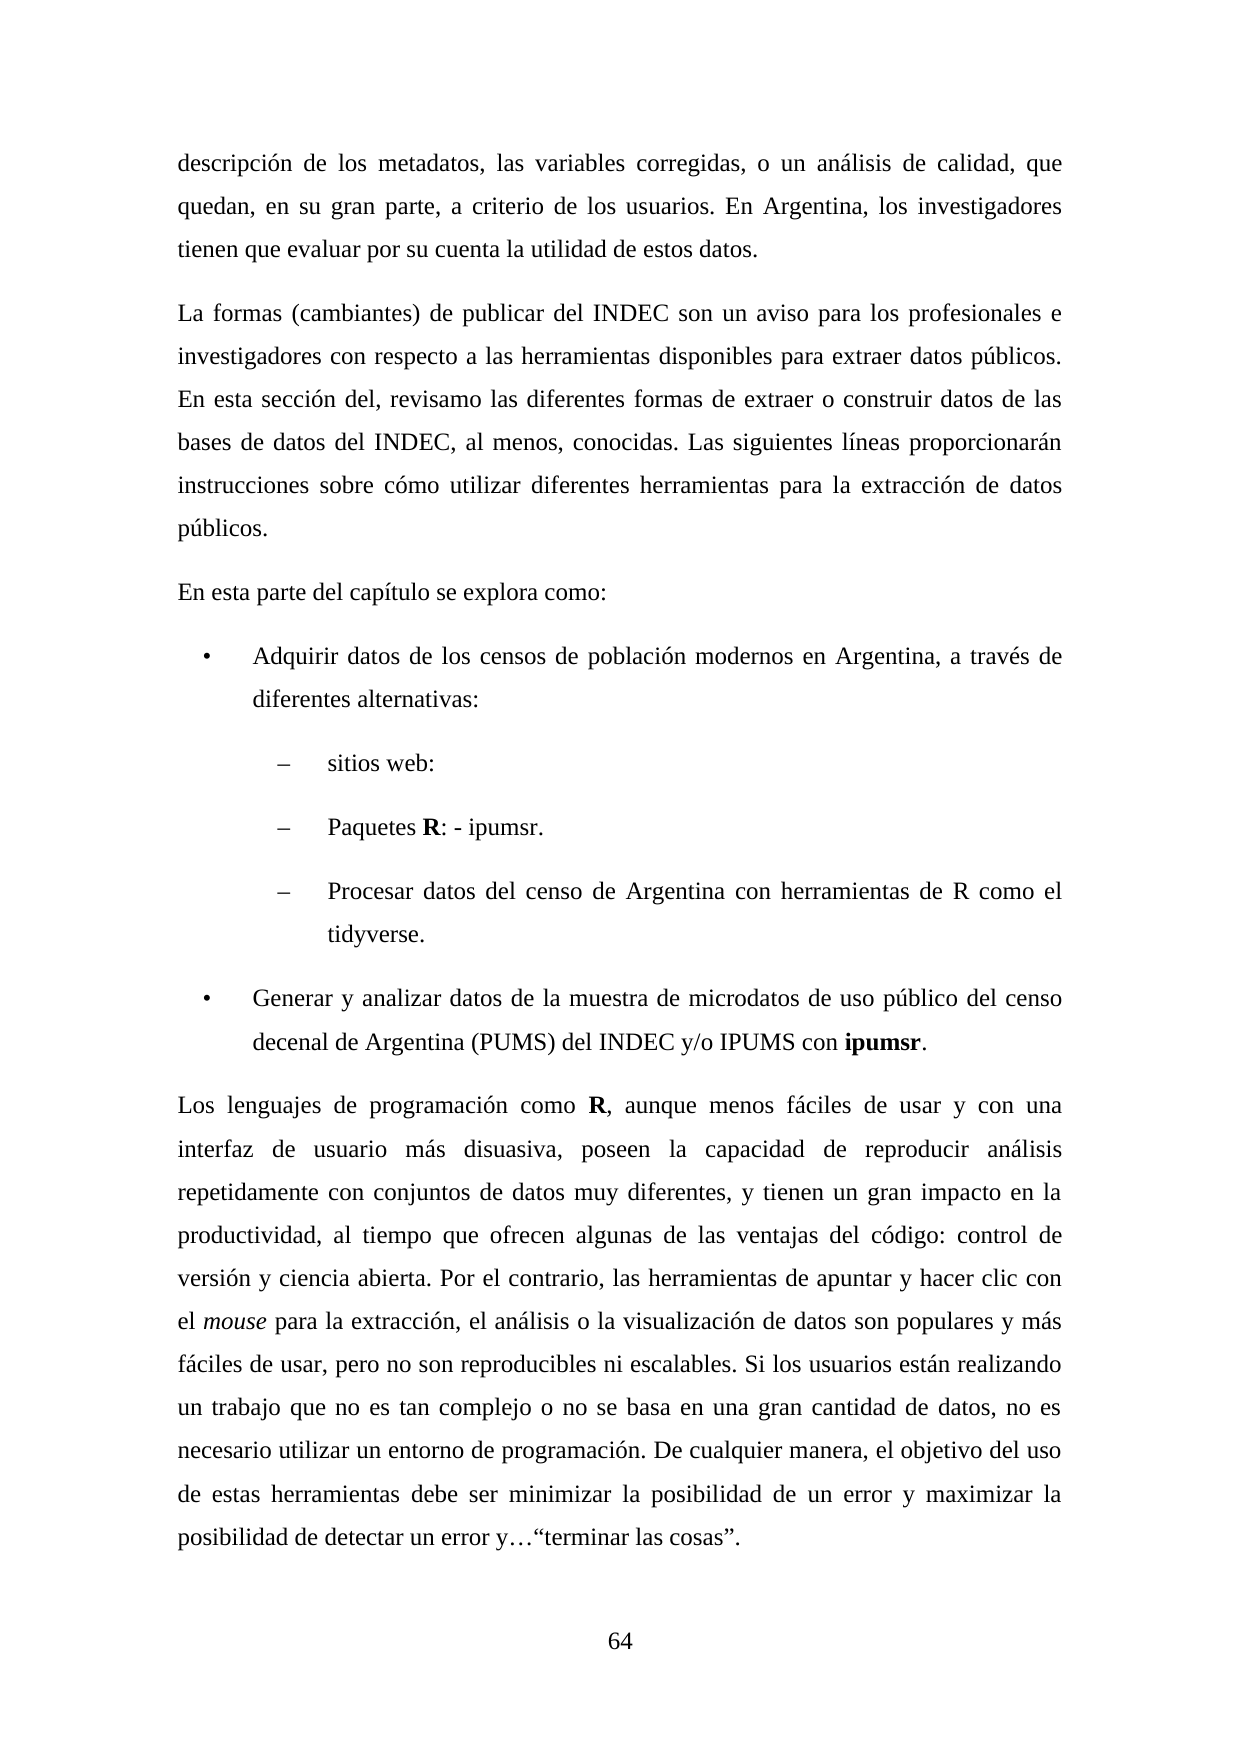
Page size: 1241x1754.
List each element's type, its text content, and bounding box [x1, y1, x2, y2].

list Procesar datos del censo de Argentina con herramientas de R como el tidyverse. [277, 876, 1063, 948]
text En esta parte del capítulo se explora como: [177, 577, 1063, 606]
list sitios web: [277, 748, 1063, 777]
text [177, 148, 1063, 263]
list Adquirir datos de los censos de población modernos en Argentina, a través de diferentes alternativas: [202, 641, 1063, 713]
list Paquetes R: - ipumsr. [277, 812, 1063, 841]
text La formas (cambiantes) de publicar del INDEC son un aviso para los profesionales e investigadores con respecto a las herramientas disponibles para extraer datos públicos. En esta sección del, revisamo las diferentes formas de extraer o construir datos de las bases de datos del INDEC, al menos, conocidas. Las siguientes líneas proporcionarán instrucciones sobre cómo utilizar diferentes herramientas para la extracción de datos públicos. [177, 298, 1063, 542]
text Los lenguajes de programación como R, aunque menos fáciles de usar y con una interfaz de usuario más disuasiva, poseen la capacidad de reproducir análisis repetidamente con conjuntos de datos muy diferentes, y tienen un gran impacto en la productividad, al tiempo que ofrecen algunas de las ventajas del código: control de versión y ciencia abierta. Por el contrario, las herramientas de apuntar y hacer clic con el mouse para la extracción, el análisis o la visualización de datos son populares y más fáciles de usar, pero no son reproducibles ni escalables. Si los usuarios están realizando un trabajo que no es tan complejo o no se basa en una gran cantidad de datos, no es necesario utilizar un entorno de programación. De cualquier manera, el objetivo del uso de estas herramientas debe ser minimizar la posibilidad de un error y maximizar la posibilidad de detectar un error y…“terminar las cosas”. [177, 1091, 1063, 1551]
list Generar y analizar datos de la muestra de microdatos de uso público del censo decenal de Argentina (PUMS) del INDEC y/o IPUMS con ipumsr. [202, 983, 1063, 1055]
